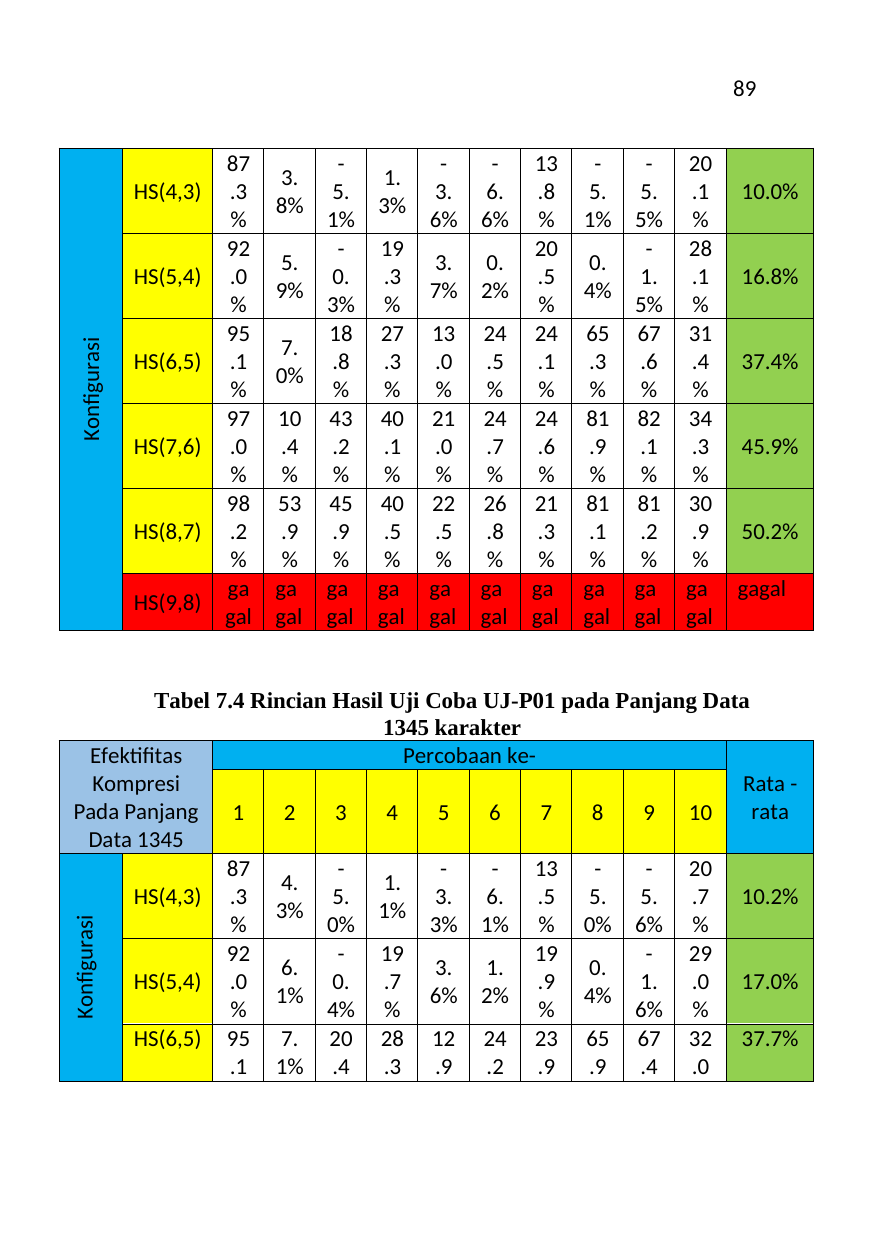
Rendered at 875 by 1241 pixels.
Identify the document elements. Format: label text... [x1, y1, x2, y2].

table_cell 81.2% [624, 489, 674, 573]
table_cell 10 [675, 770, 726, 853]
table_cell gagal [624, 574, 674, 630]
table_cell 4.3% [264, 854, 315, 938]
table_cell 24.7% [470, 404, 520, 488]
table_cell 20.5% [521, 234, 571, 318]
table_cell 4 [367, 770, 417, 853]
table_cell 20.7% [675, 854, 726, 938]
table_cell 7.1% [264, 1025, 315, 1081]
table_cell 21.0% [418, 404, 469, 488]
table_cell 97.0% [213, 404, 263, 488]
table_cell 37.4% [727, 319, 813, 403]
table_header Efektifitas Kompresi Pada Panjang Data 1345 [60, 741, 212, 853]
table_cell 92.0% [213, 234, 263, 318]
table_cell 98.2% [213, 489, 263, 573]
table_cell 27.3% [367, 319, 417, 403]
table_cell 40.5% [367, 489, 417, 573]
table_cell 7 [521, 770, 571, 853]
table_cell 95.1% [213, 1025, 263, 1081]
table_cell 18.8% [316, 319, 366, 403]
table_cell 8 [572, 770, 623, 853]
table_cell -5.1% [316, 149, 366, 233]
table_cell 24.5% [470, 319, 520, 403]
table_cell 67.4% [624, 1025, 674, 1081]
table_cell 7.0% [264, 319, 315, 403]
table_cell HS(8,7) [123, 489, 212, 573]
table_cell 3.8% [264, 149, 315, 233]
table_cell 3.7% [418, 234, 469, 318]
table_cell 50.2% [727, 489, 813, 573]
table_cell 30.9% [675, 489, 726, 573]
table_cell 20.1% [675, 149, 726, 233]
table_cell 26.8% [470, 489, 520, 573]
table_cell 0.2% [470, 234, 520, 318]
table_cell gagal [675, 574, 726, 630]
table_cell 10.4% [264, 404, 315, 488]
table_cell 24.1% [521, 319, 571, 403]
table_cell -6.6% [470, 149, 520, 233]
table_cell 31.4% [675, 319, 726, 403]
table_cell gagal [521, 574, 571, 630]
table_cell -3.6% [418, 149, 469, 233]
table_cell 32.0% [675, 1025, 726, 1081]
table_cell 10.0% [727, 149, 813, 233]
table_cell gagal [213, 574, 263, 630]
table_cell HS(5,4) [123, 234, 212, 318]
table_cell gagal [727, 574, 813, 630]
table_cell 28.1% [675, 234, 726, 318]
table_cell -6.1% [470, 854, 520, 938]
table_cell 5.9% [264, 234, 315, 318]
table_cell 19.7% [367, 939, 417, 1023]
table_cell HS(4,3) [123, 854, 212, 938]
table_cell gagal [316, 574, 366, 630]
table_cell 92.0% [213, 939, 263, 1023]
table_cell HS(4,3) [123, 149, 212, 233]
table_cell gagal [418, 574, 469, 630]
table_cell gagal [264, 574, 315, 630]
table_cell 87.3% [213, 149, 263, 233]
table_cell -5.5% [624, 149, 674, 233]
table_cell 0.4% [572, 939, 623, 1023]
table_cell 24.6% [521, 404, 571, 488]
table_cell 22.5% [418, 489, 469, 573]
table_cell 81.1% [572, 489, 623, 573]
table_cell HS(9,8) [123, 574, 212, 630]
table_cell 13.0% [418, 319, 469, 403]
table_cell 10.2% [727, 854, 813, 938]
table_cell 6.1% [264, 939, 315, 1023]
table_cell Konfigurasi [60, 854, 122, 1081]
table_cell gagal [470, 574, 520, 630]
table_cell 12.9% [418, 1025, 469, 1081]
table_cell -1.6% [624, 939, 674, 1023]
table_cell -5.0% [572, 854, 623, 938]
table_cell 87.3% [213, 854, 263, 938]
table_cell 81.9% [572, 404, 623, 488]
table_cell 3 [316, 770, 366, 853]
table_cell 82.1% [624, 404, 674, 488]
table_cell 0.4% [572, 234, 623, 318]
table_cell 1.3% [367, 149, 417, 233]
table_cell 45.9% [727, 404, 813, 488]
table_cell 6 [470, 770, 520, 853]
table_cell HS(6,5) [123, 1025, 212, 1081]
table_cell 43.2% [316, 404, 366, 488]
table_cell 3.6% [418, 939, 469, 1023]
table_cell gagal [367, 574, 417, 630]
table_cell 23.9% [521, 1025, 571, 1081]
table_cell 37.7% [727, 1025, 813, 1081]
table_cell 5 [418, 770, 469, 853]
table_cell 67.6% [624, 319, 674, 403]
table_cell -0.4% [316, 939, 366, 1023]
table_cell Konfigurasi [60, 149, 122, 630]
table_cell -5.1% [572, 149, 623, 233]
table_cell -5.6% [624, 854, 674, 938]
table_cell 24.2% [470, 1025, 520, 1081]
table_cell 21.3% [521, 489, 571, 573]
table_header Rata - rata [727, 741, 813, 853]
table_cell HS(7,6) [123, 404, 212, 488]
table_cell 34.3% [675, 404, 726, 488]
table_cell 65.3% [572, 319, 623, 403]
table_cell 65.9% [572, 1025, 623, 1081]
table_cell 17.0% [727, 939, 813, 1023]
table_cell 9 [624, 770, 674, 853]
table_cell 16.8% [727, 234, 813, 318]
table_cell 28.3% [367, 1025, 417, 1081]
table_cell 19.9% [521, 939, 571, 1023]
table_cell 1.2% [470, 939, 520, 1023]
table_cell 19.3% [367, 234, 417, 318]
table_cell gagal [572, 574, 623, 630]
table_cell 95.1% [213, 319, 263, 403]
table_cell 13.8% [521, 149, 571, 233]
table_cell -1.5% [624, 234, 674, 318]
table_cell HS(6,5) [123, 319, 212, 403]
table_cell 13.5% [521, 854, 571, 938]
table_cell 1 [213, 770, 263, 853]
table_cell HS(5,4) [123, 939, 212, 1023]
table_cell 29.0% [675, 939, 726, 1023]
table_cell -5.0% [316, 854, 366, 938]
table_cell 45.9% [316, 489, 366, 573]
table_header Percobaan ke- [213, 741, 726, 769]
table_cell 1.1% [367, 854, 417, 938]
table_cell 20.4% [316, 1025, 366, 1081]
table_cell -3.3% [418, 854, 469, 938]
table_cell -0.3% [316, 234, 366, 318]
table_cell 53.9% [264, 489, 315, 573]
table_cell 40.1% [367, 404, 417, 488]
table_cell 2 [264, 770, 315, 853]
